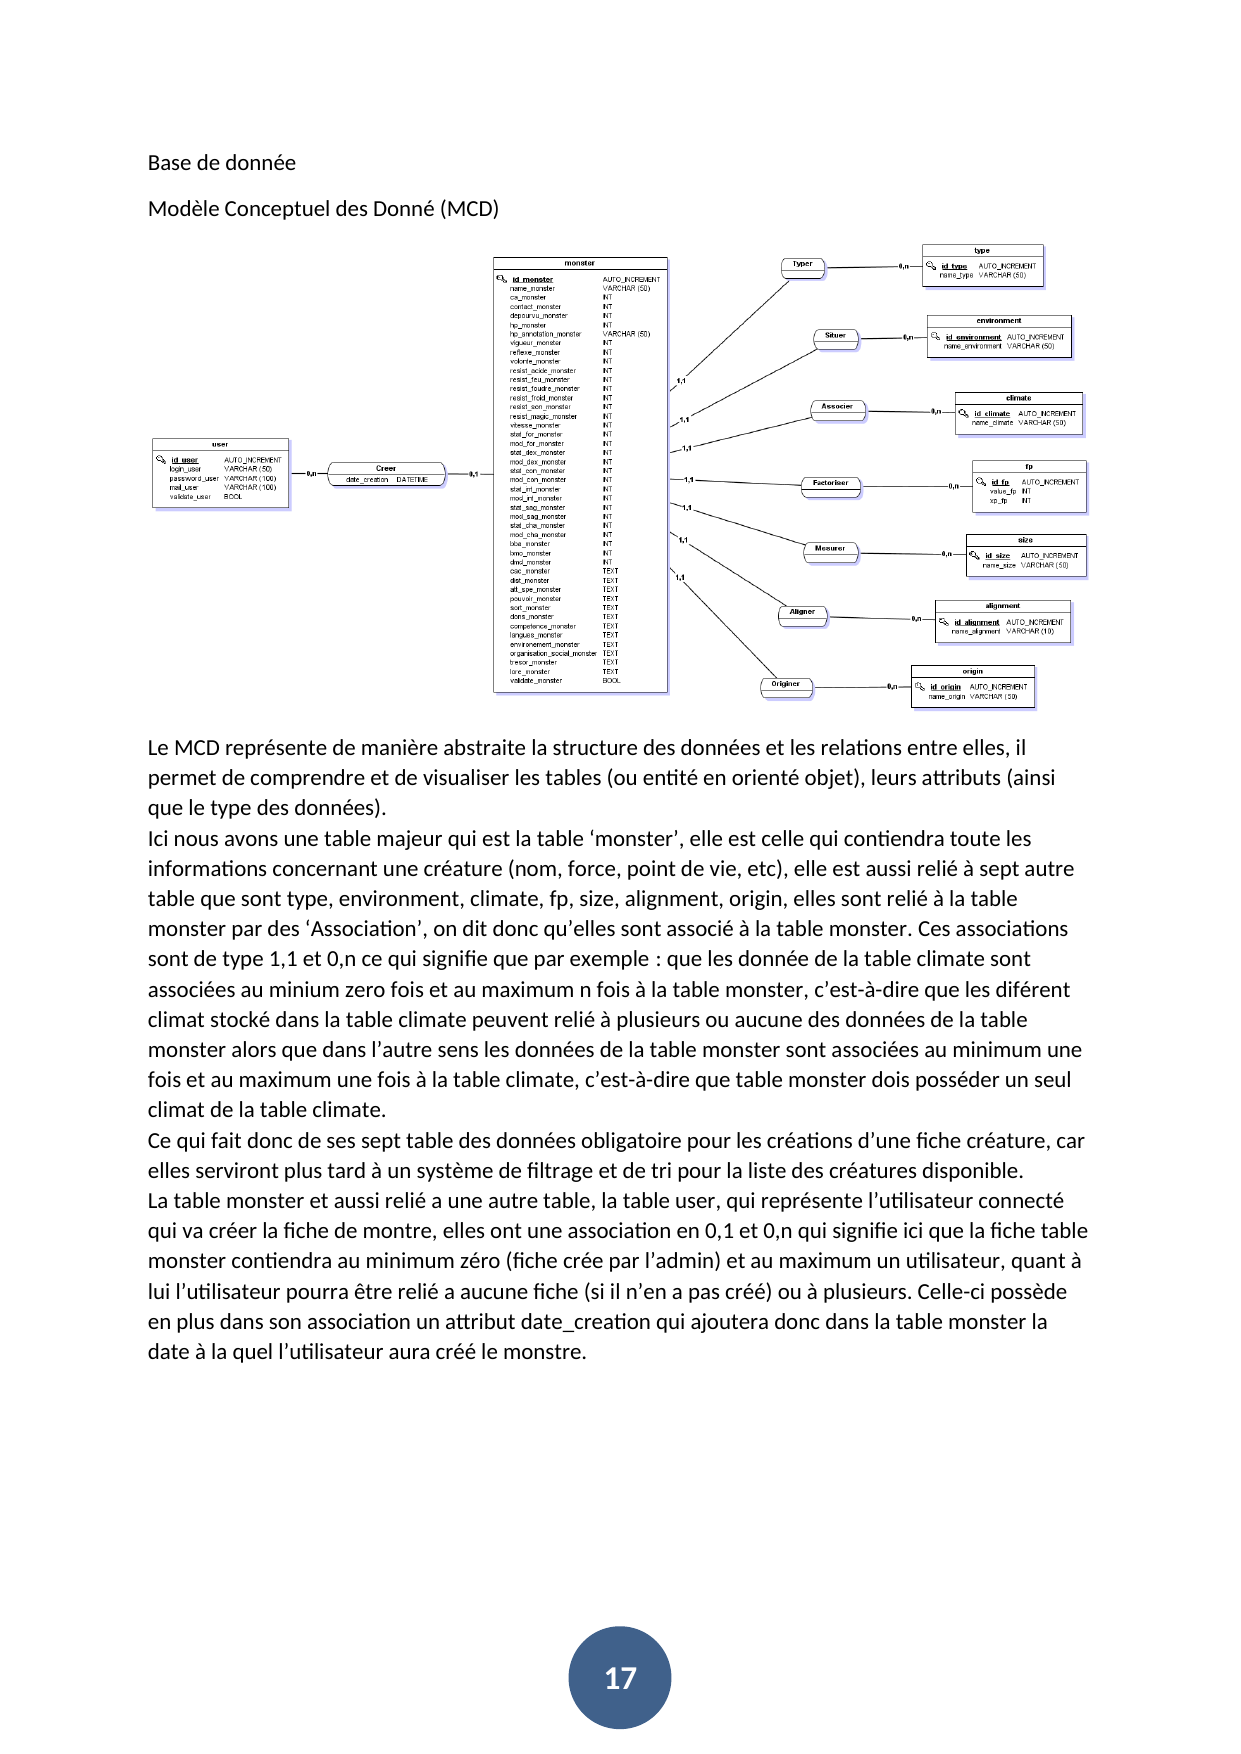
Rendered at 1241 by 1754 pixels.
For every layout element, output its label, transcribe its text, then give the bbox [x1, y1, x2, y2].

picture [147, 241, 1093, 715]
text Modèle Conceptuel des Donné (MCD) [148, 194, 1093, 222]
text Base de donnée [148, 148, 1093, 176]
text Le MCD représente de manière abstraite la structure des données et les relations entre elles, il permet de comprendre et de visualiser les tables (ou entité en orienté objet), leurs attributs (ainsi que le type des données). Ici nous avons une table majeur qui est la table ‘monster’, elle est celle qui contiendra toute les informations concernant une créature (nom, force, point de vie, etc), elle est aussi relié à sept autre table que sont type, environment, climate, fp, size, alignment, origin, elles sont relié à la table monster par des ‘Association’, on dit donc qu’elles sont associé à la table monster. Ces associations sont de type 1,1 et 0,n ce qui signifie que par exemple : que les donnée de la table climate sont associées au minium zero fois et au maximum n fois à la table monster, c’est-à-dire que les diférent climat stocké dans la table climate peuvent relié à plusieurs ou aucune des données de la table monster alors que dans l’autre sens les données de la table monster sont associées au minimum une fois et au maximum une fois à la table climate, c’est-à-dire que table monster dois posséder un seul climat de la table climate. Ce qui fait donc de ses sept table des données obligatoire pour les créations d’une fiche créature, car elles serviront plus tard à un système de filtrage et de tri pour la liste des créatures disponible. La table monster et aussi relié a une autre table, la table user, qui représente l’utilisateur connecté qui va créer la fiche de montre, elles ont une association en 0,1 et 0,n qui signifie ici que la fiche table monster contiendra au minimum zéro (fiche crée par l’admin) et au maximum un utilisateur, quant à lui l’utilisateur pourra être relié a aucune fiche (si il n’en a pas créé) ou à plusieurs. Celle-ci possède en plus dans son association un attribut date_creation qui ajoutera donc dans la table monster la date à la quel l’utilisateur aura créé le monstre. [148, 733, 1093, 1365]
